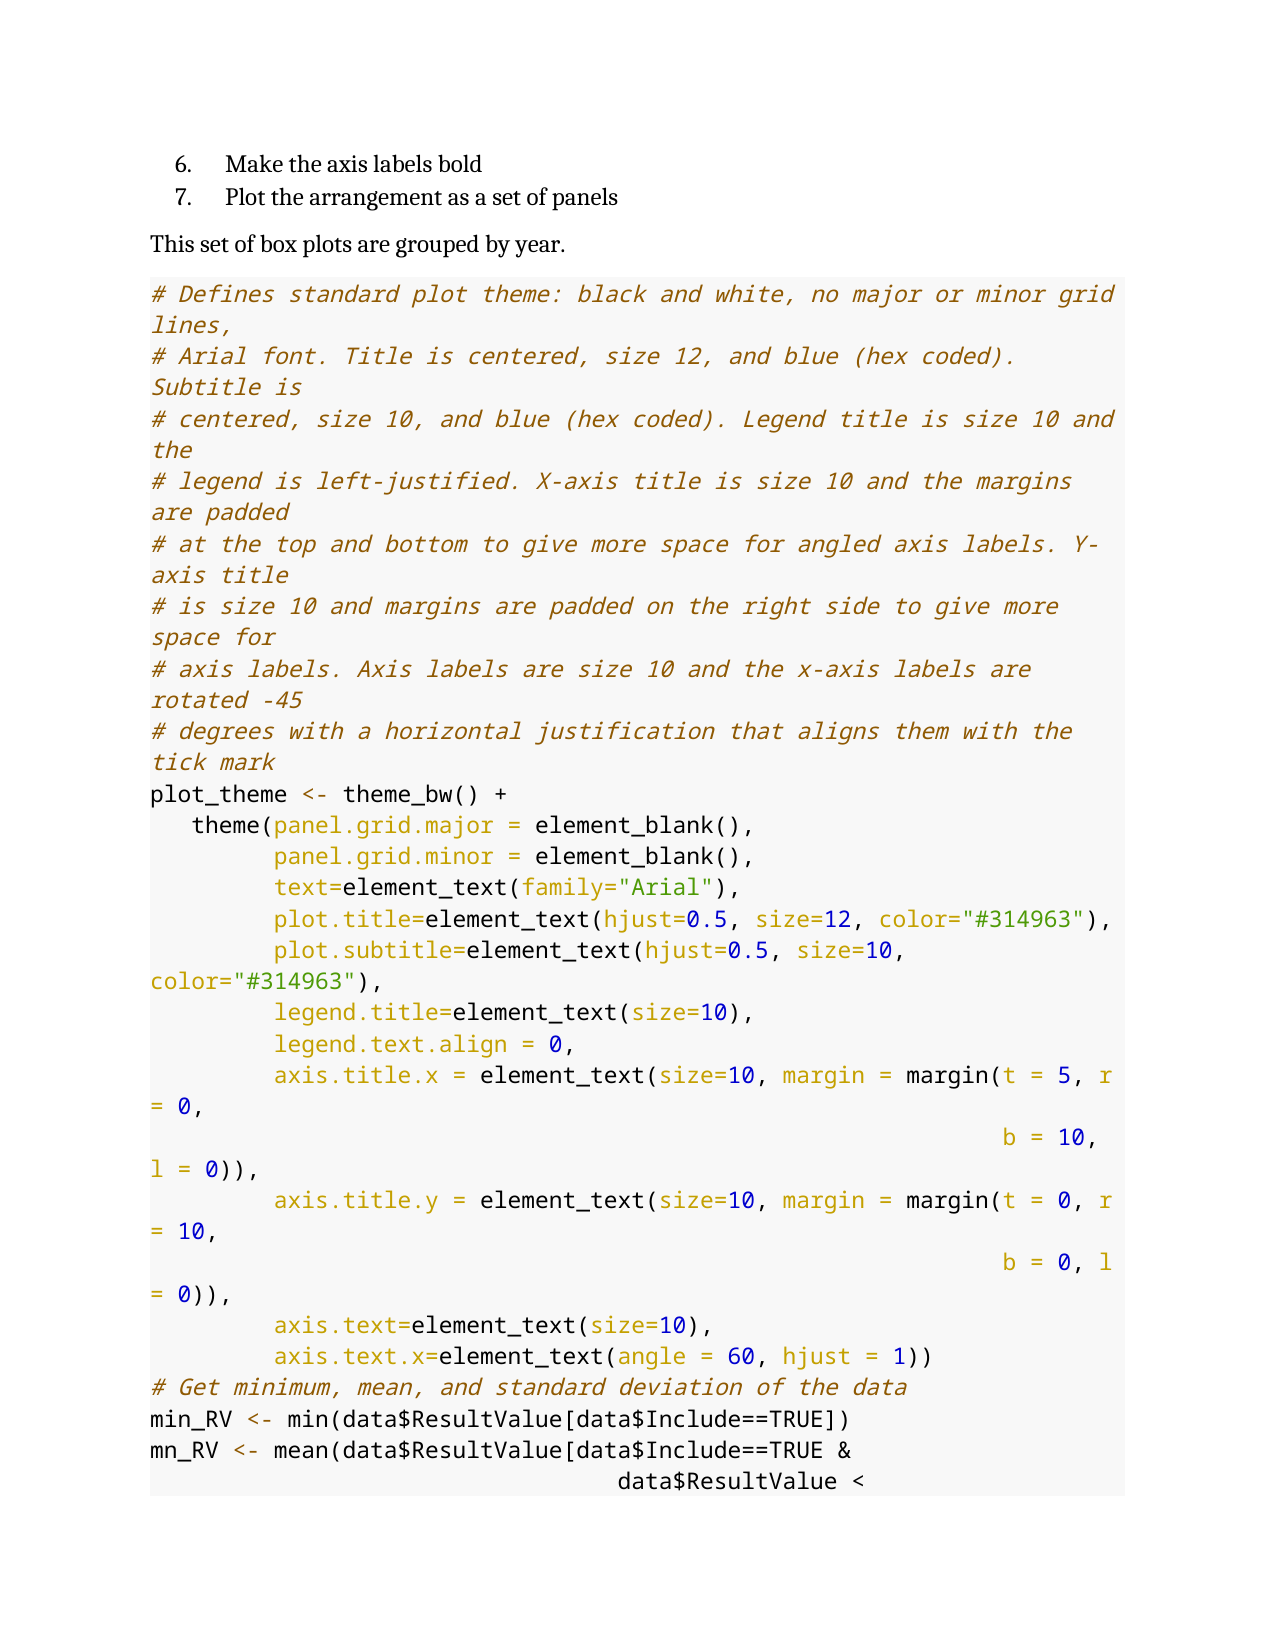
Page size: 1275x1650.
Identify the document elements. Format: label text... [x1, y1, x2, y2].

text This set of box plots are grouped by year. [150, 230, 1125, 259]
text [150, 277, 1125, 1496]
list Make the axis labels bold [175, 150, 1125, 179]
list Plot the arrangement as a set of panels [175, 182, 1125, 211]
